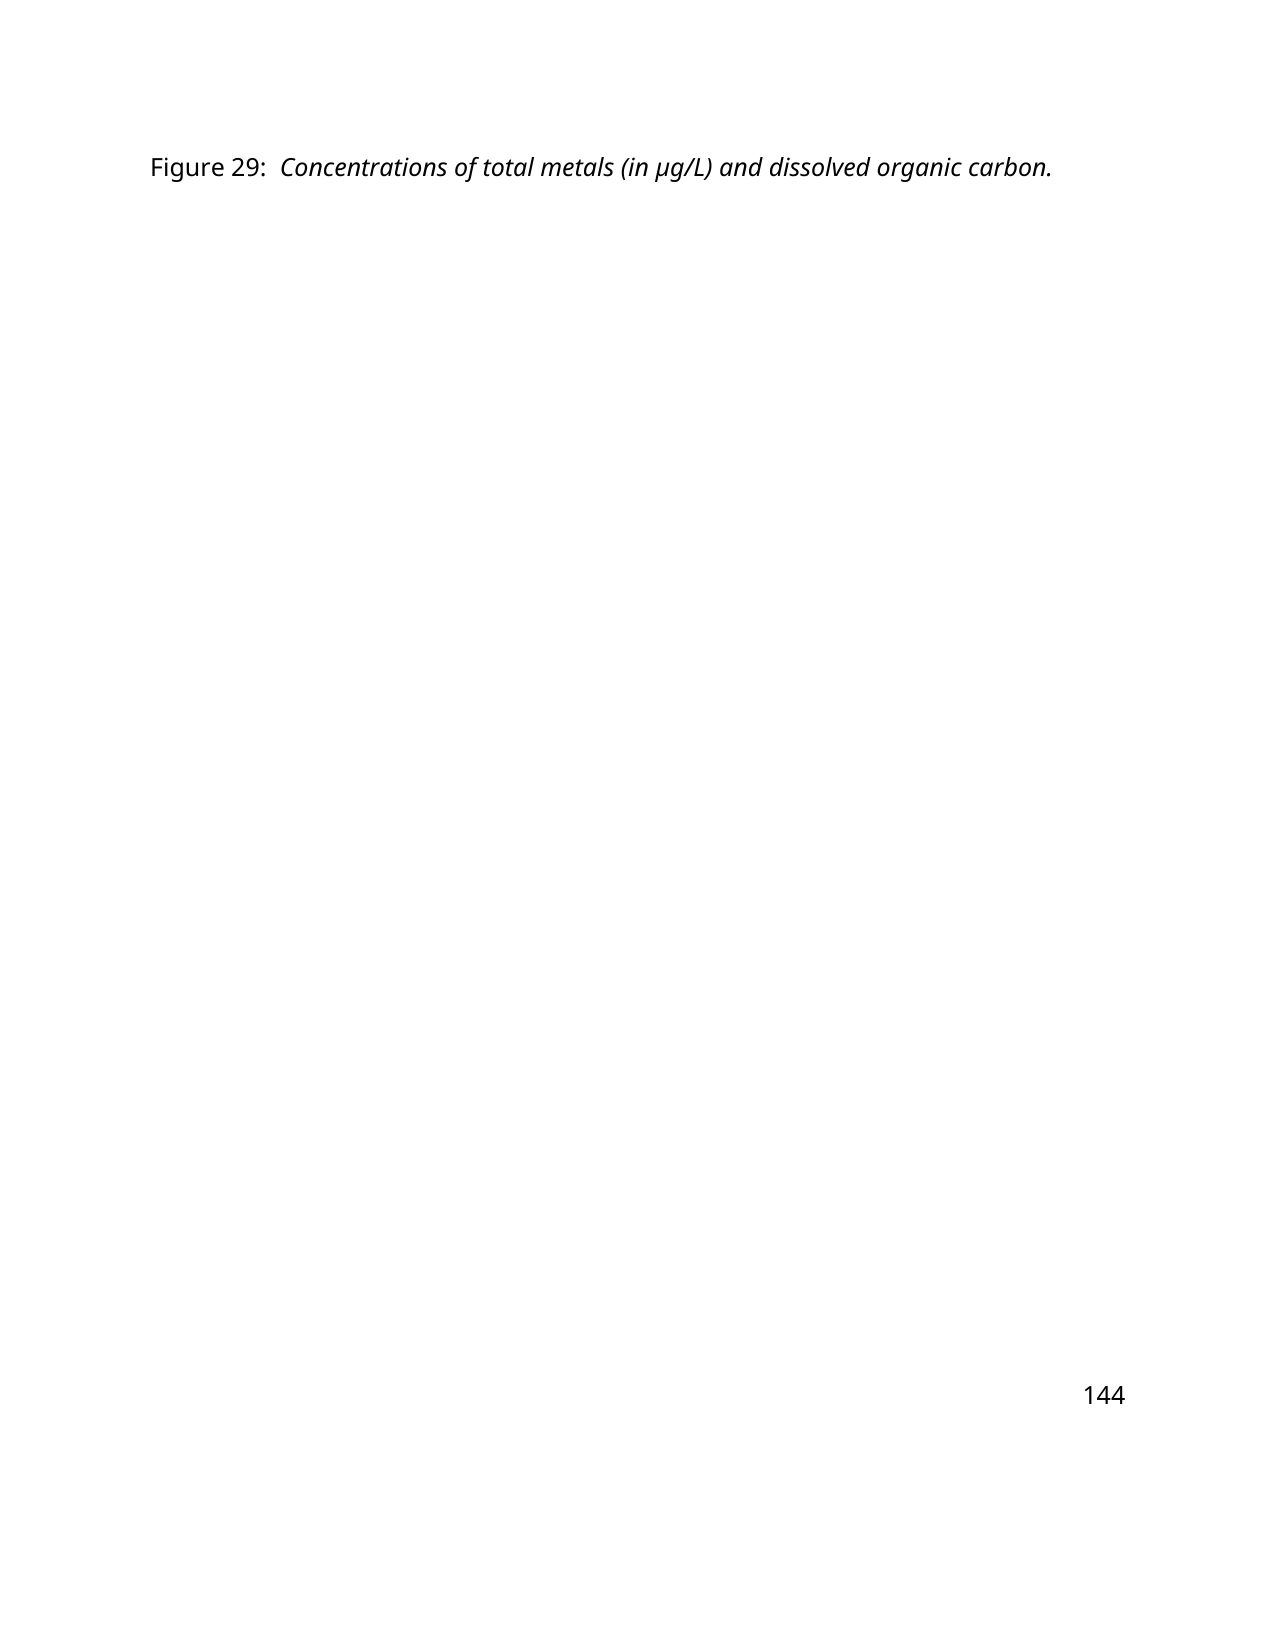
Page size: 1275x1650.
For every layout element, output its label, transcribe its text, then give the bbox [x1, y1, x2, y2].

text Figure 29: Concentrations of total metals (in µg/L) and dissolved organic carbon. [150, 150, 1125, 184]
